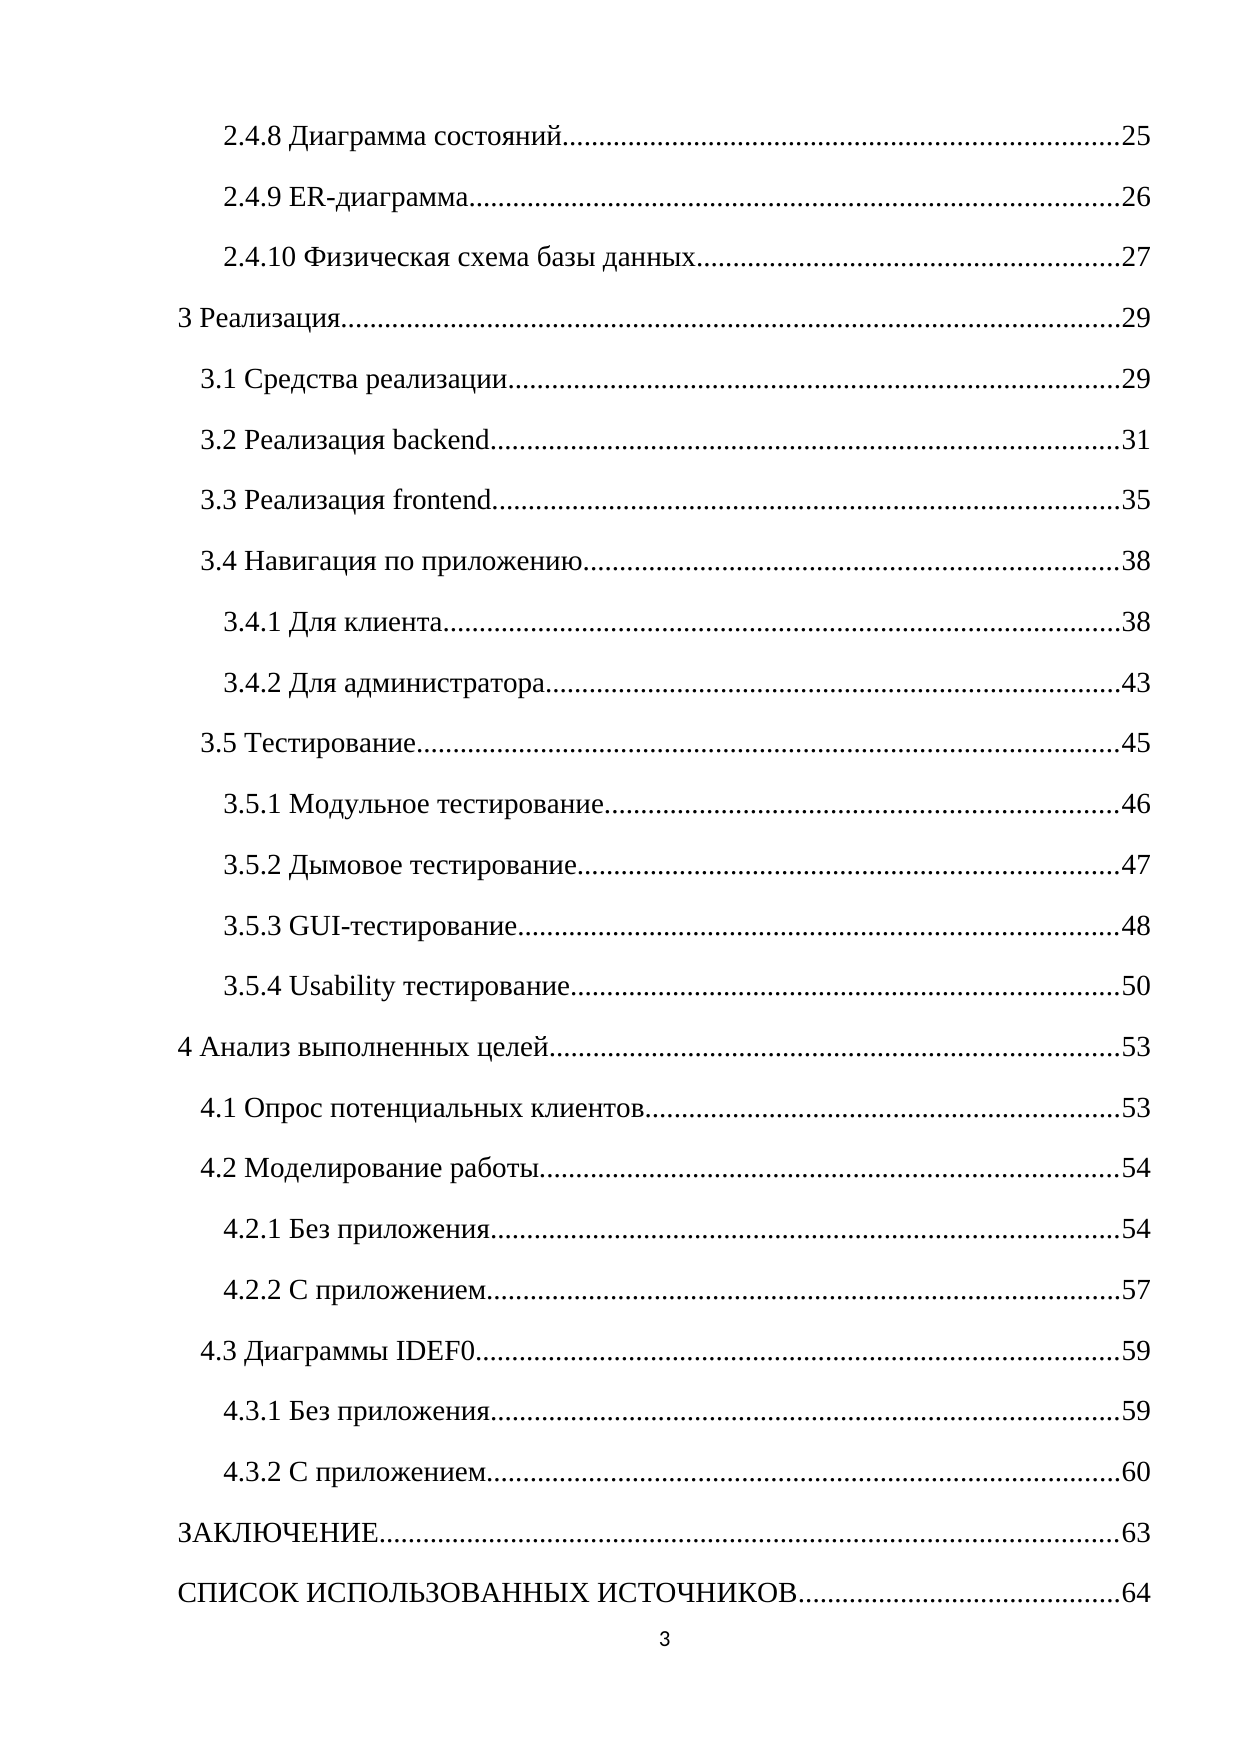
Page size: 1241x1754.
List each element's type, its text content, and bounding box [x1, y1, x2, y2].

text 4.3 Диаграммы IDEF0 59 [200, 1333, 1152, 1366]
text 3.3 Реализация frontend 35 [200, 482, 1152, 516]
text 3.5 Тестирование 45 [200, 725, 1152, 759]
text 3.4.1 Для клиента 38 [223, 604, 1152, 637]
text 4.3.1 Без приложения 59 [223, 1393, 1152, 1427]
text 3.5.4 Usability тестирование 50 [223, 968, 1152, 1002]
text 4 Анализ выполненных целей 53 [177, 1029, 1152, 1063]
text 3.5.1 Модульное тестирование 46 [223, 786, 1152, 820]
text 2.4.8 Диаграмма состояний 25 [223, 118, 1152, 152]
text ЗАКЛЮЧЕНИЕ 63 [177, 1515, 1152, 1548]
text 3 Реализация 29 [177, 300, 1152, 334]
text 4.2.2 С приложением 57 [223, 1272, 1152, 1306]
text 3.1 Средства реализации 29 [200, 361, 1152, 394]
text 4.2 Моделирование работы 54 [200, 1151, 1152, 1184]
text СПИСОК ИСПОЛЬЗОВАННЫХ ИСТОЧНИКОВ 64 [177, 1576, 1152, 1609]
text 3.5.2 Дымовое тестирование 47 [223, 847, 1152, 880]
text 2.4.9 ER-диаграмма 26 [223, 179, 1152, 212]
text 4.3.2 С приложением 60 [223, 1454, 1152, 1488]
text 3.5.3 GUI-тестирование 48 [223, 908, 1152, 941]
text 2.4.10 Физическая схема базы данных 27 [223, 239, 1152, 273]
text 4.2.1 Без приложения 54 [223, 1211, 1152, 1245]
text 4.1 Опрос потенциальных клиентов 53 [200, 1090, 1152, 1123]
text 3.4 Навигация по приложению 38 [200, 543, 1152, 577]
text 3.2 Реализация backend 31 [200, 422, 1152, 455]
text 3.4.2 Для администратора 43 [223, 665, 1152, 698]
